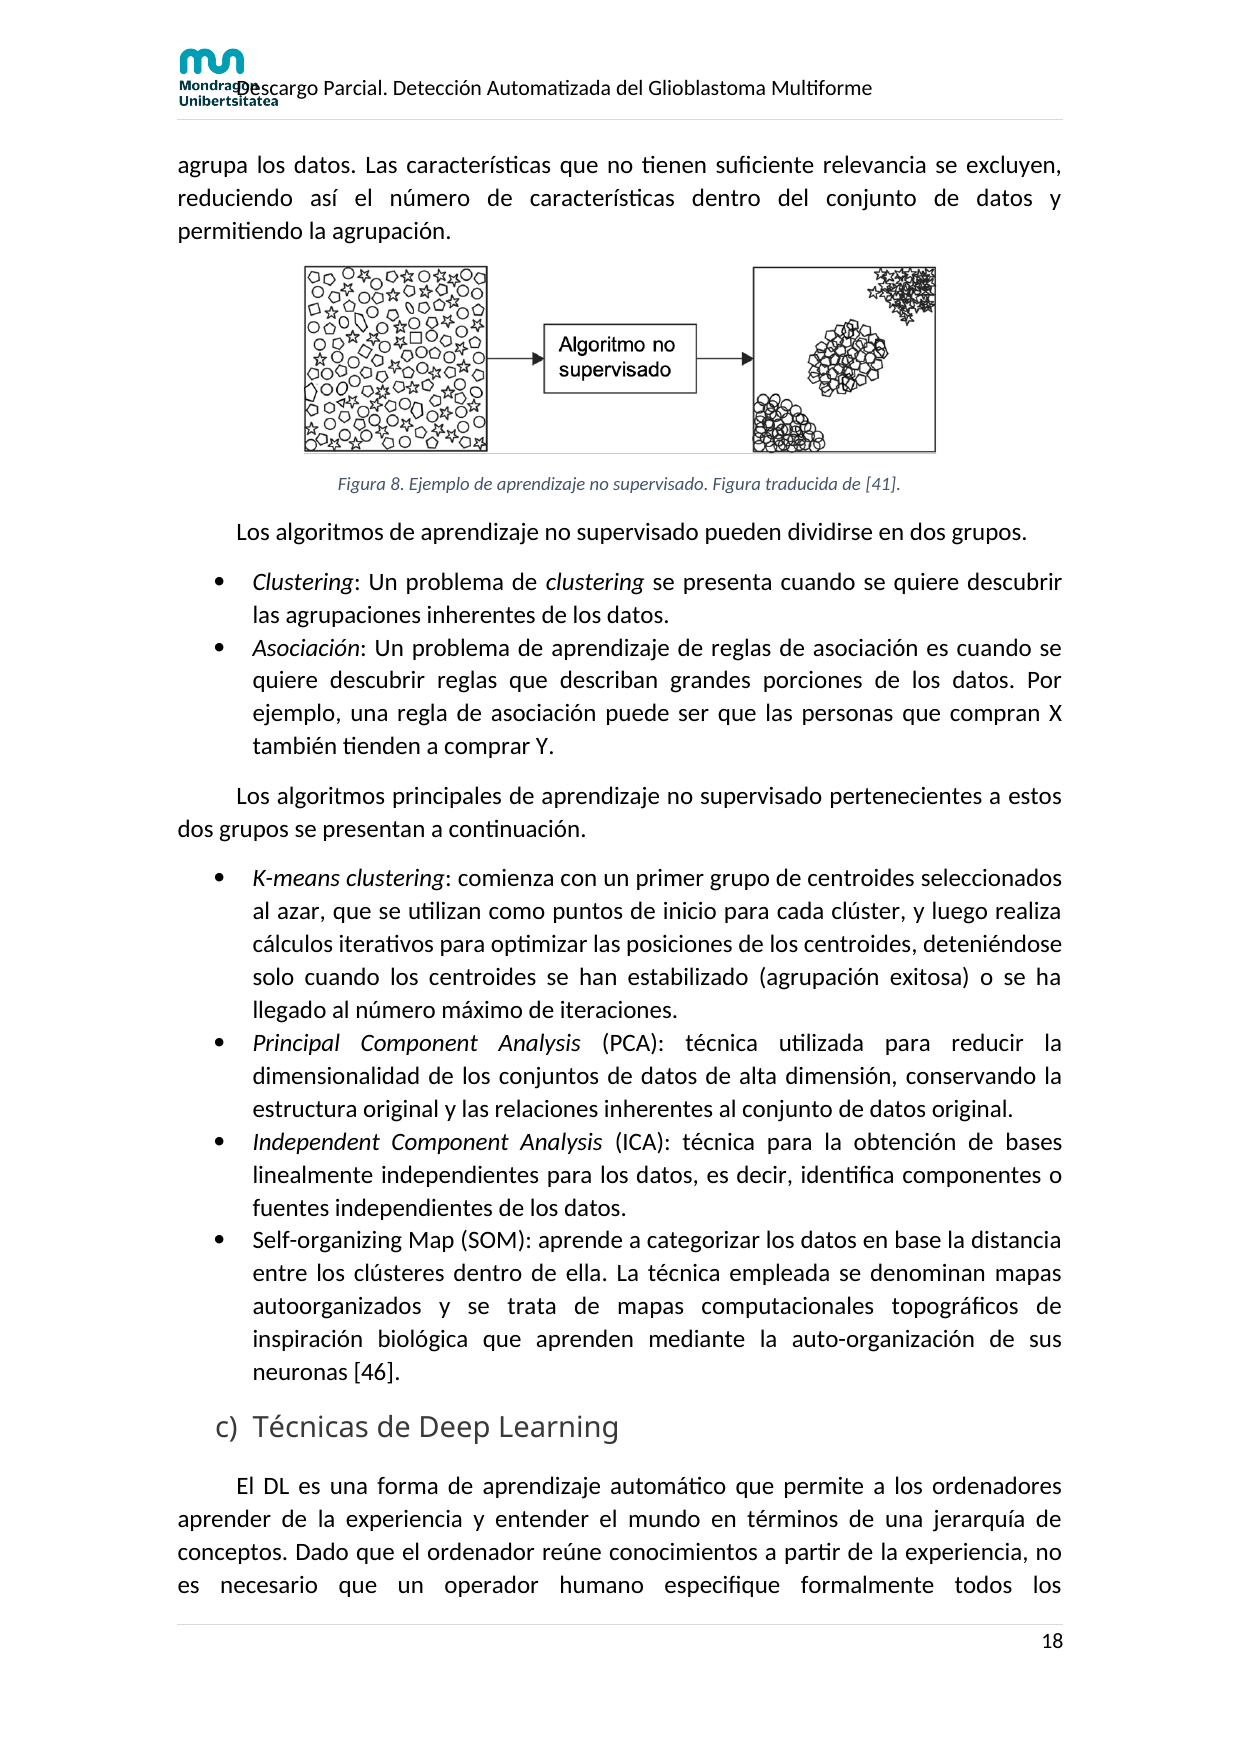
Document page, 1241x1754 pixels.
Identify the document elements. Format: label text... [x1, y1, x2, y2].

list Principal Component Analysis (PCA): técnica utilizada para reducir la dimensionalidad de los conjuntos de datos de alta dimensión, conservando la estructura original y las relaciones inherentes al conjunto de datos original. [215, 1027, 1063, 1123]
list Clustering: Un problema de clustering se presenta cuando se quiere descubrir las agrupaciones inherentes de los datos. [215, 566, 1063, 629]
list Independent Component Analysis (ICA): técnica para la obtención de bases linealmente independientes para los datos, es decir, identifica componentes o fuentes independientes de los datos. [215, 1126, 1063, 1222]
text Los algoritmos de aprendizaje no supervisado pueden dividirse en dos grupos. [177, 516, 1063, 547]
text Figura 8. Ejemplo de aprendizaje no supervisado. Figura traducida de [41]. [177, 472, 1063, 495]
list K-means clustering: comienza con un primer grupo de centroides seleccionados al azar, que se utilizan como puntos de inicio para cada clúster, y luego realiza cálculos iterativos para optimizar las posiciones de los centroides, deteniéndose solo cuando los centroides se han estabilizado (agrupación exitosa) o se ha llegado al número máximo de iteraciones. [215, 862, 1063, 1025]
list Asociación: Un problema de aprendizaje de reglas de asociación es cuando se quiere descubrir reglas que describan grandes porciones de los datos. Por ejemplo, una regla de asociación puede ser que las personas que compran X también tienden a comprar Y. [215, 632, 1063, 761]
picture [303, 264, 937, 454]
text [177, 149, 1063, 245]
list Self-organizing Map (SOM): aprende a categorizar los datos en base la distancia entre los clústeres dentro de ella. La técnica empleada se denominan mapas autoorganizados y se trata de mapas computacionales topográficos de inspiración biológica que aprenden mediante la auto-organización de sus neuronas [46]. [215, 1224, 1063, 1387]
subtitle Técnicas de Deep Learning [215, 1406, 1063, 1446]
text Los algoritmos principales de aprendizaje no supervisado pertenecientes a estos dos grupos se presentan a continuación. [177, 780, 1063, 843]
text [177, 1471, 1063, 1600]
picture [154, 36, 291, 118]
